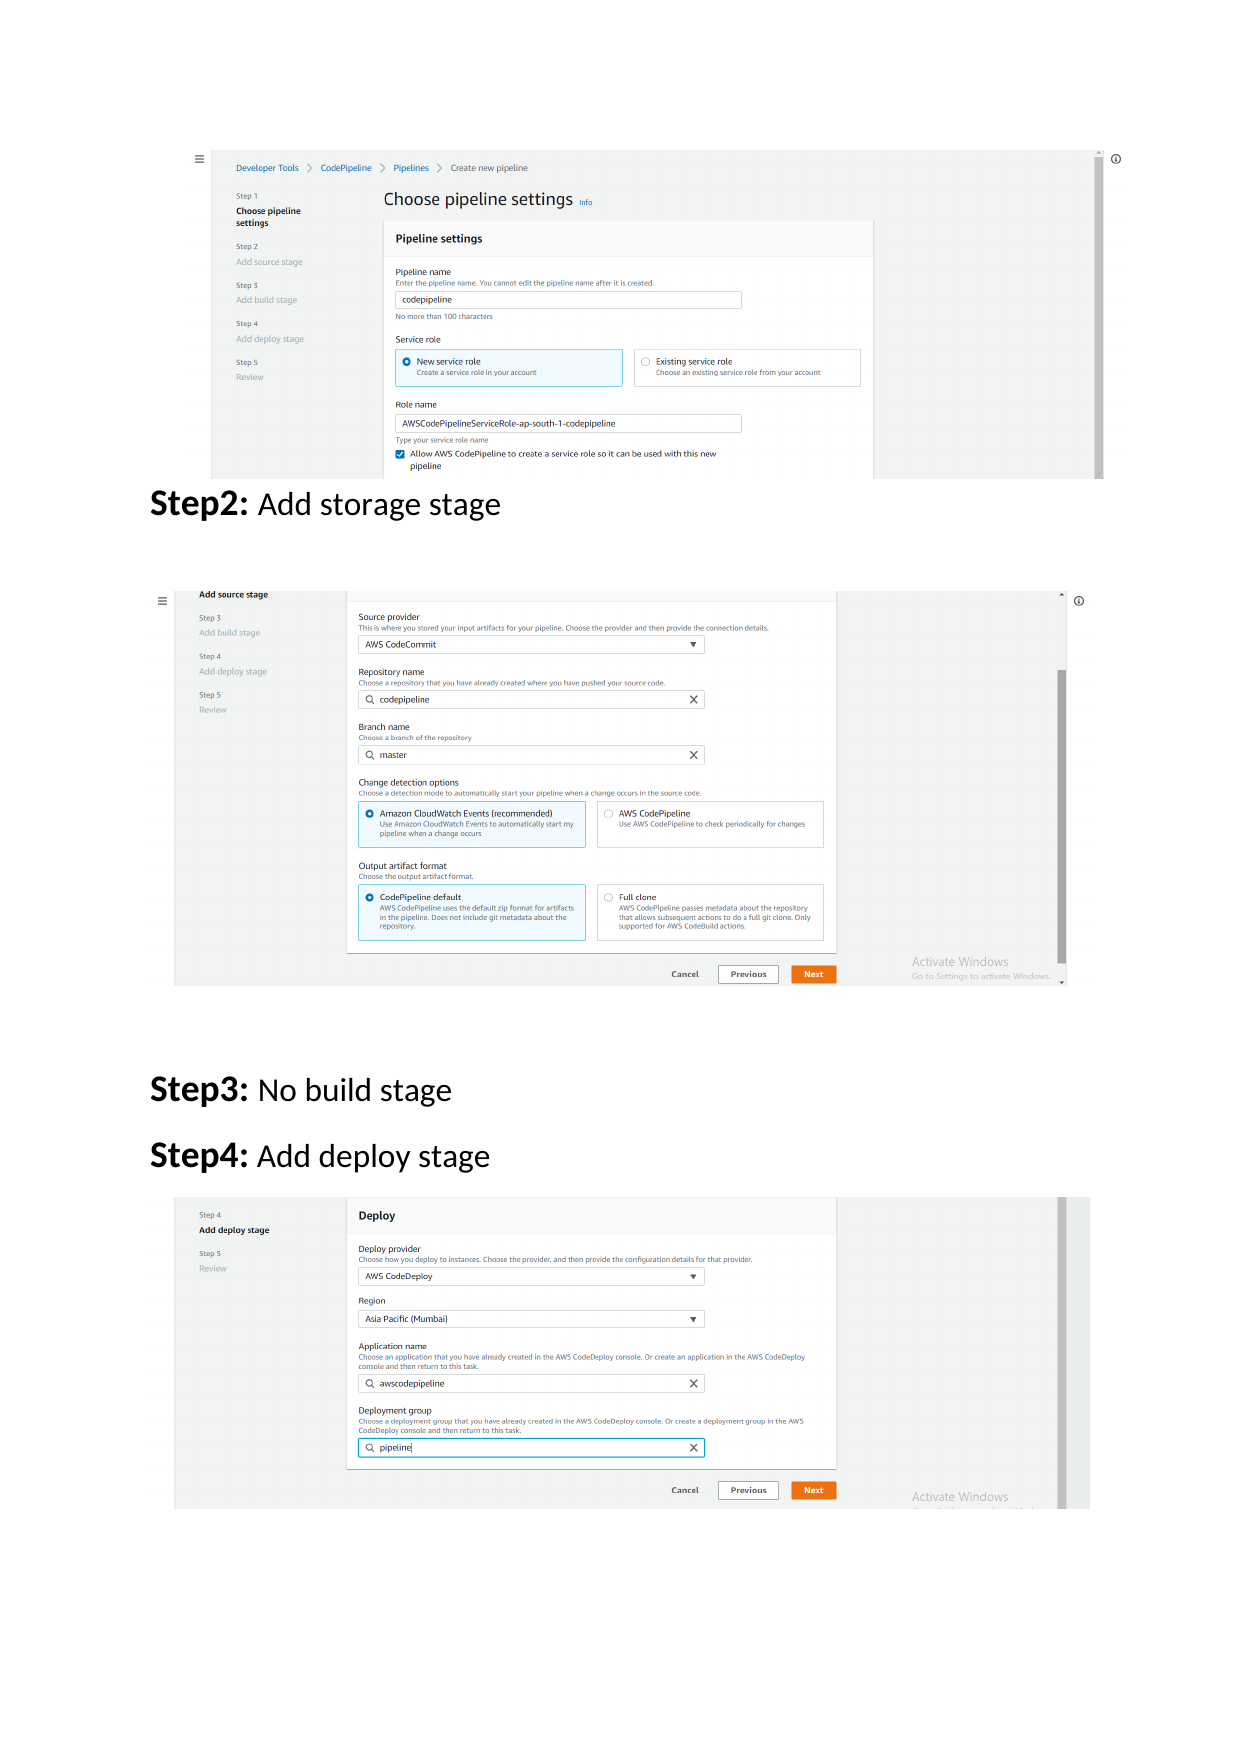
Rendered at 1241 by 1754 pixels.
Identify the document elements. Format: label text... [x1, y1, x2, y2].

picture [150, 591, 1091, 986]
picture [187, 150, 1128, 479]
picture [150, 1197, 1091, 1509]
text Step2: Add storage stage [150, 478, 1090, 524]
text Step4: Add deploy stage [150, 1131, 1090, 1177]
text Step3: No build stage [150, 1065, 1090, 1111]
